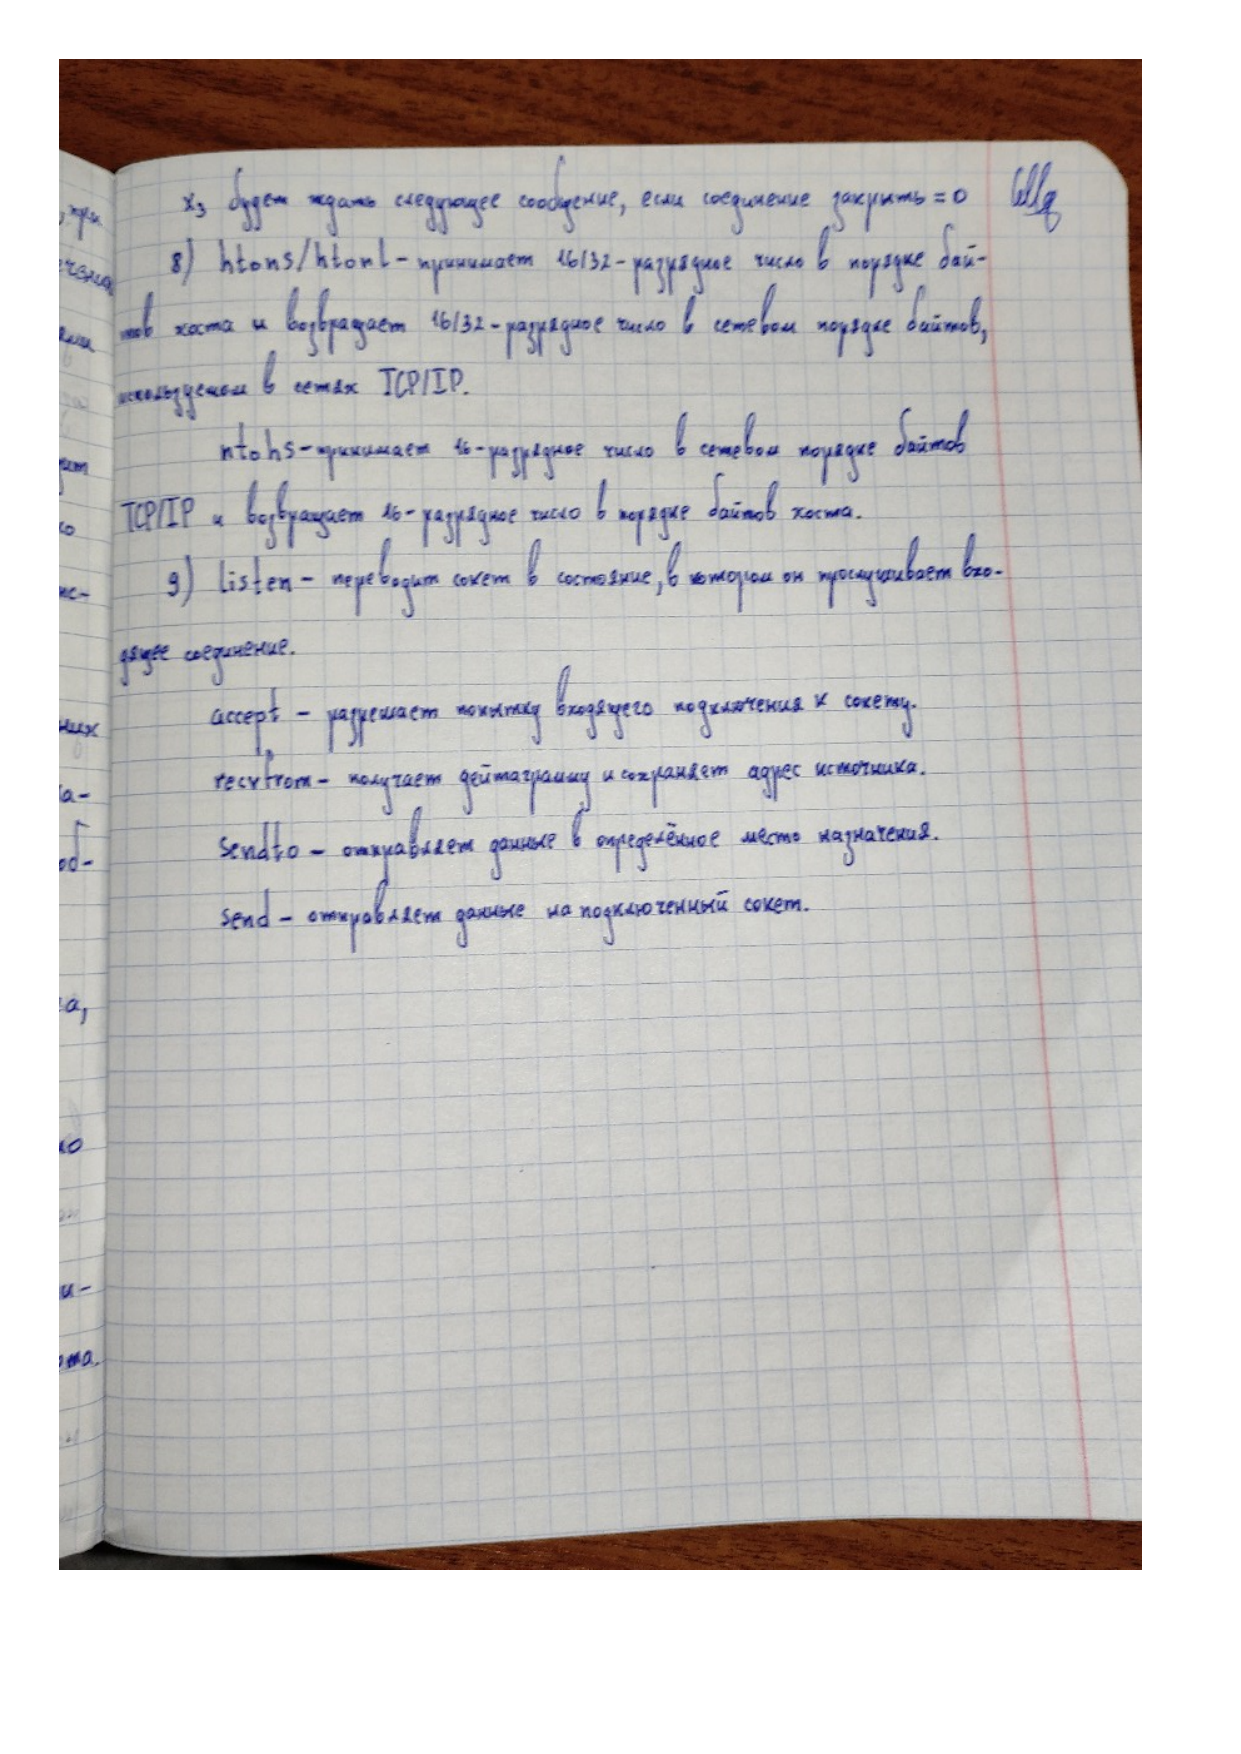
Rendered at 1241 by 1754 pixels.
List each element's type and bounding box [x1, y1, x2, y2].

picture [59, 59, 1142, 1570]
